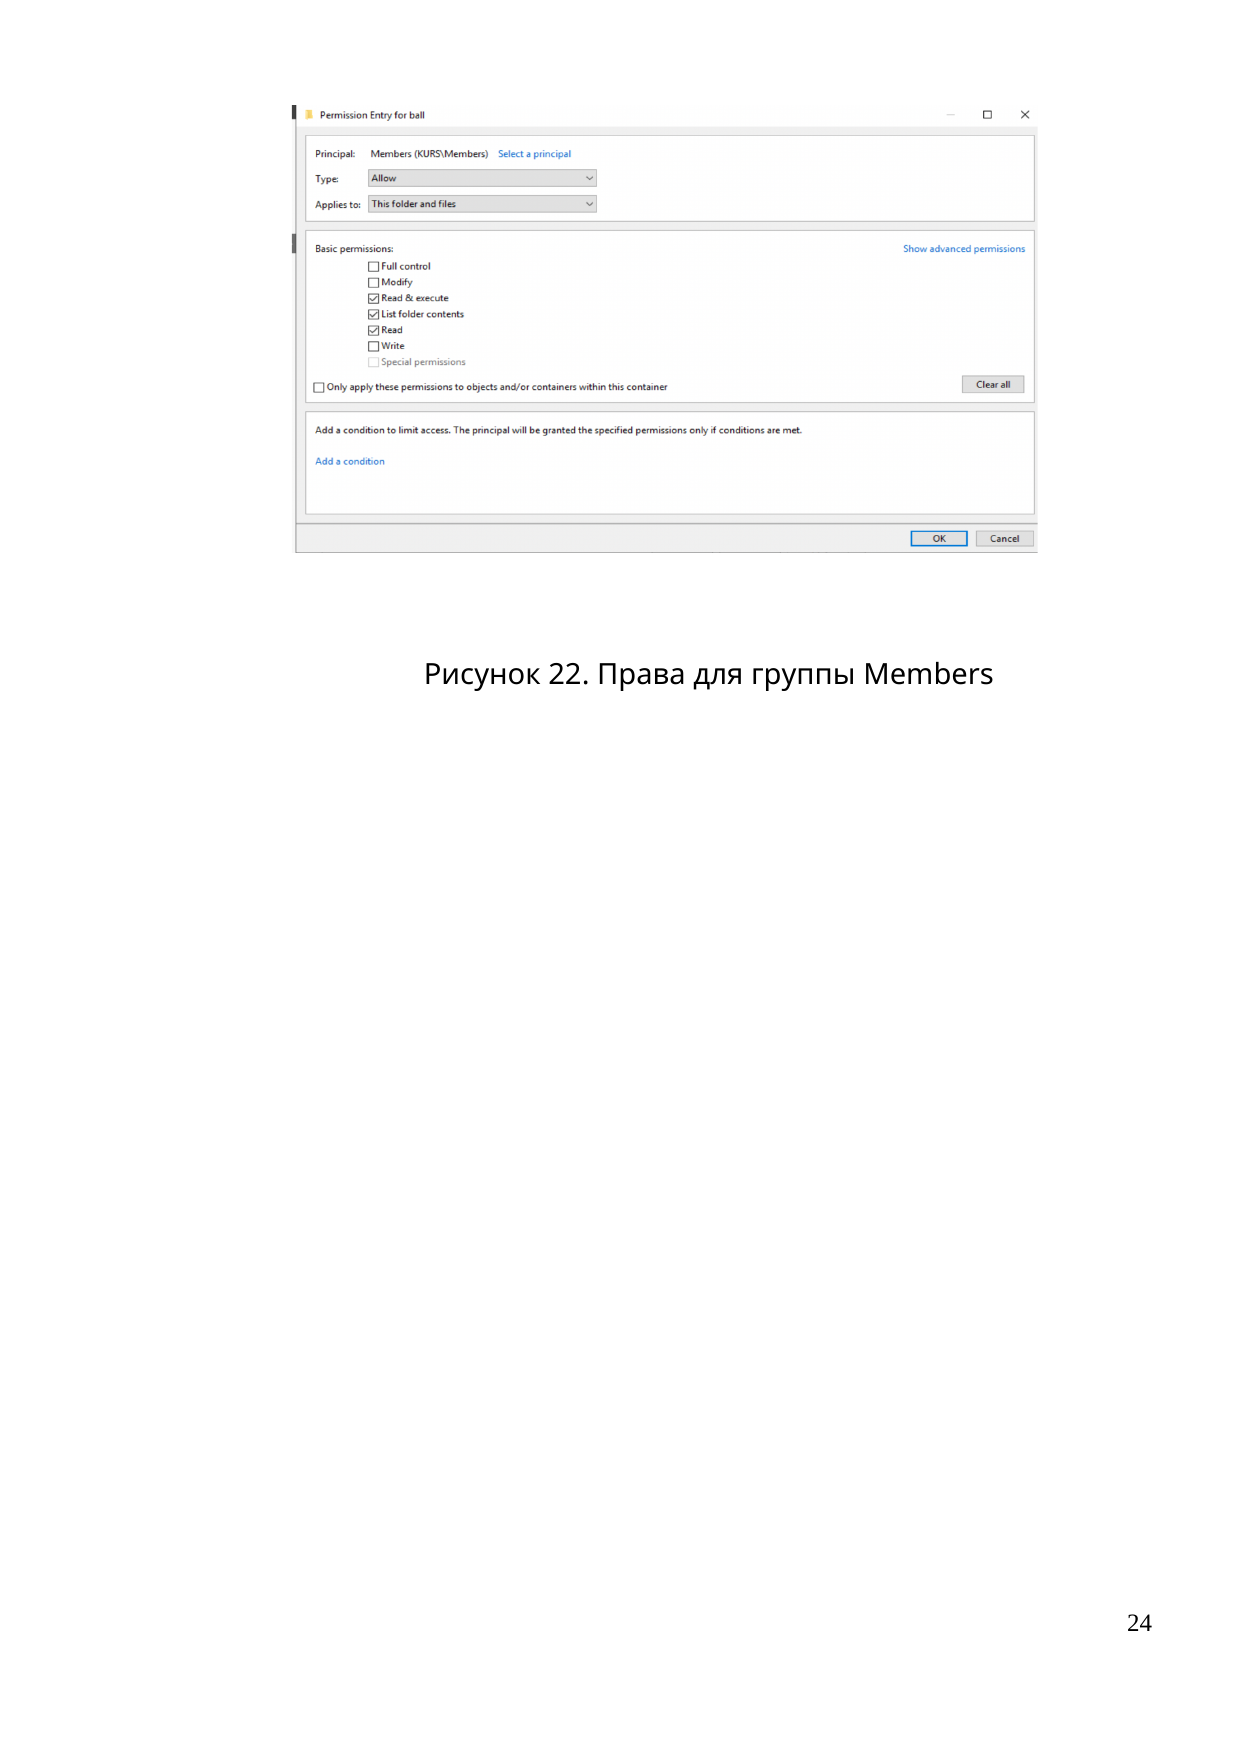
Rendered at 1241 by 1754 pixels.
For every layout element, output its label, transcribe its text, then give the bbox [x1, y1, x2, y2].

text Рисунок 22. Права для группы Members [177, 653, 1152, 693]
picture [291, 105, 1038, 553]
